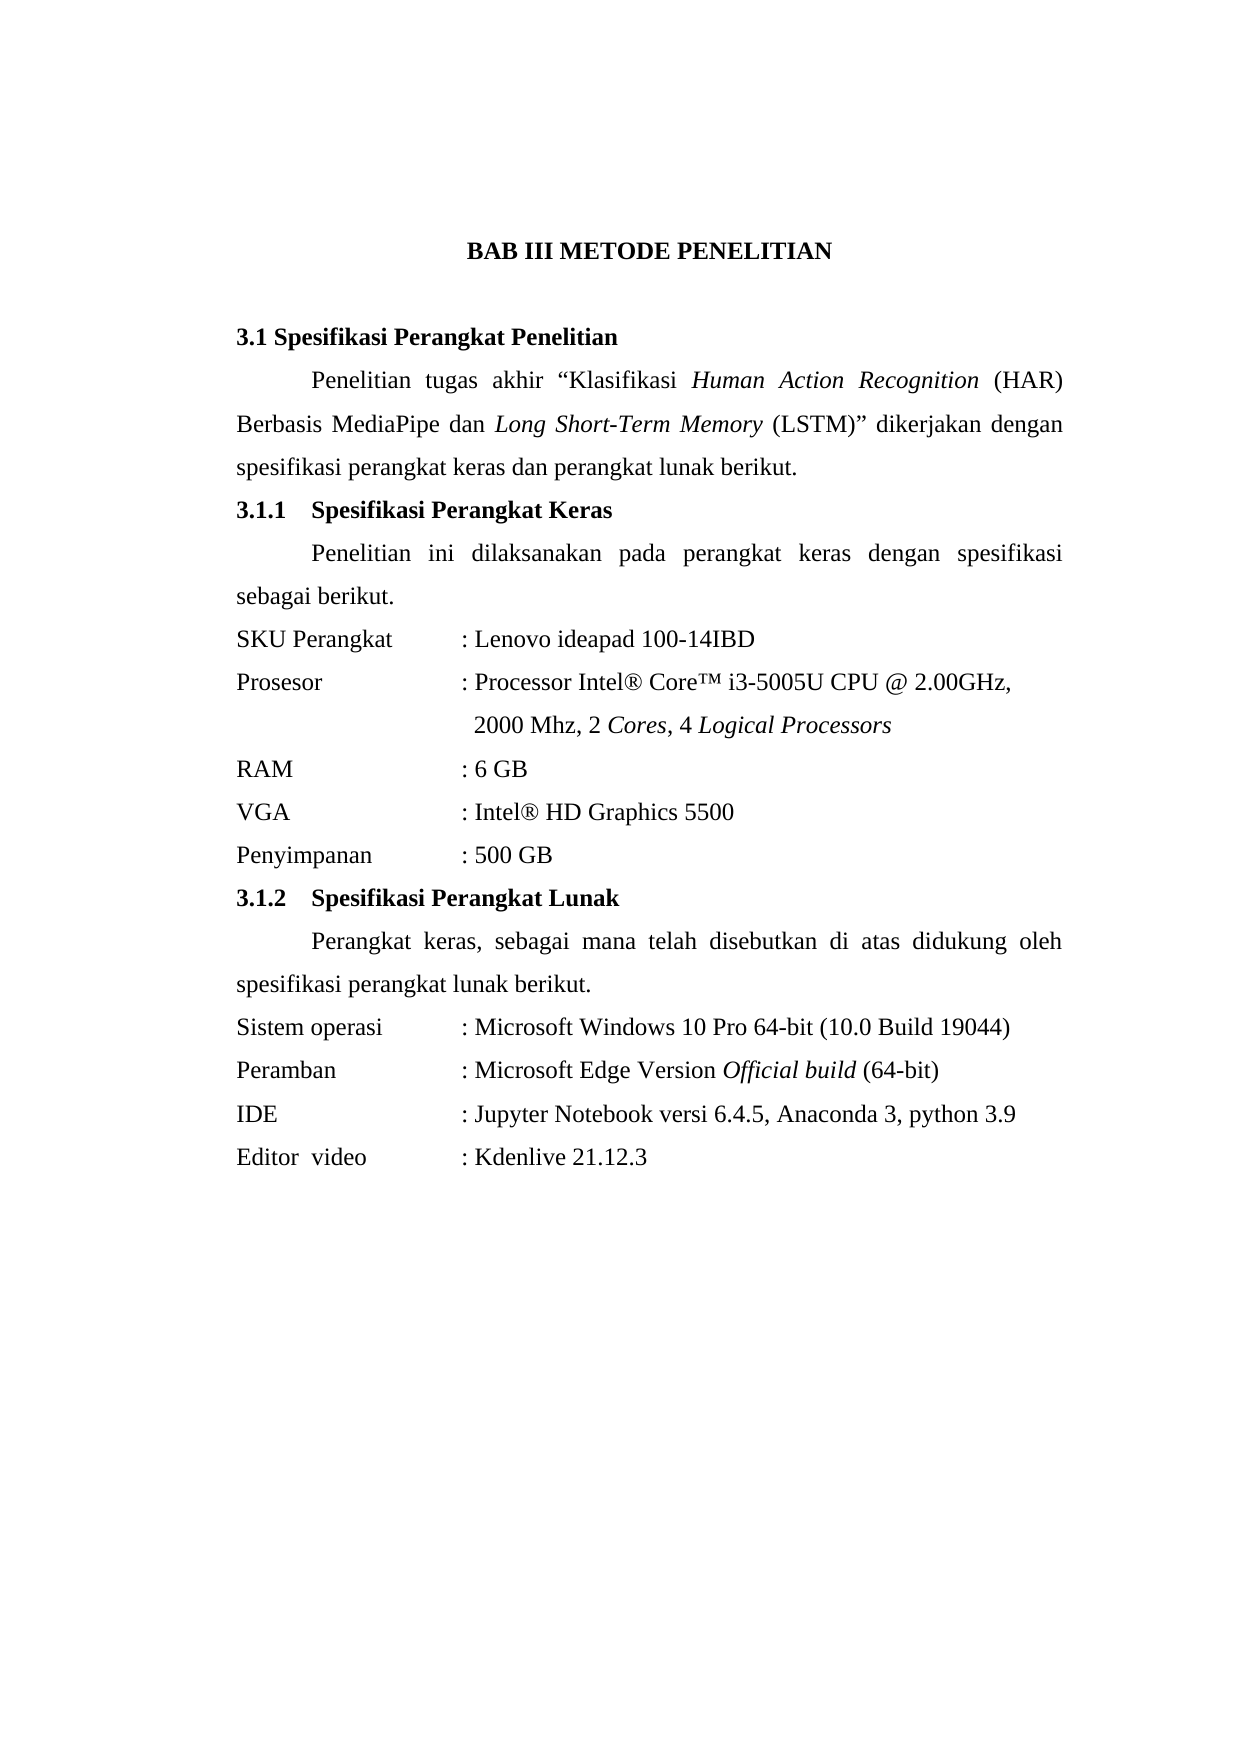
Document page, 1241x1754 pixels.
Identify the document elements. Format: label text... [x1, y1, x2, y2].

text Peramban : Microsoft Edge Version Official build (64-bit) [236, 1056, 1063, 1084]
text Penelitian tugas akhir “Klasifikasi Human Action Recognition (HAR) Berbasis MediaPipe dan Long Short-Term Memory (LSTM)” dikerjakan dengan spesifikasi perangkat keras dan perangkat lunak berikut. [236, 366, 1063, 481]
text IDE : Jupyter Notebook versi 6.4.5, Anaconda 3, python 3.9 [236, 1099, 1063, 1127]
text 2000 Mhz, 2 Cores, 4 Logical Processors [461, 711, 1063, 739]
text Sistem operasi : Microsoft Windows 10 Pro 64-bit (10.0 Build 19044) [236, 1012, 1063, 1041]
text VGA : Intel® HD Graphics 5500 [236, 797, 1063, 826]
subtitle BAB III METODE PENELITIAN [236, 236, 1063, 265]
text Perangkat keras, sebagai mana telah disebutkan di atas didukung oleh spesifikasi perangkat lunak berikut. [236, 926, 1063, 998]
text Penyimpanan : 500 GB [236, 840, 1063, 869]
subtitle Spesifikasi Perangkat Lunak [236, 883, 1063, 912]
text Penelitian ini dilaksanakan pada perangkat keras dengan spesifikasi sebagai berikut. [236, 538, 1063, 610]
text SKU Perangkat : Lenovo ideapad 100-14IBD [236, 624, 1063, 653]
subtitle Spesifikasi Perangkat Keras [236, 495, 1063, 524]
text Prosesor : Processor Intel® Core™ i3-5005U CPU @ 2.00GHz, [236, 667, 1063, 696]
text Editor video : Kdenlive 21.12.3 [236, 1142, 1063, 1171]
text RAM : 6 GB [236, 754, 1063, 782]
subtitle Spesifikasi Perangkat Penelitian [236, 322, 1063, 351]
